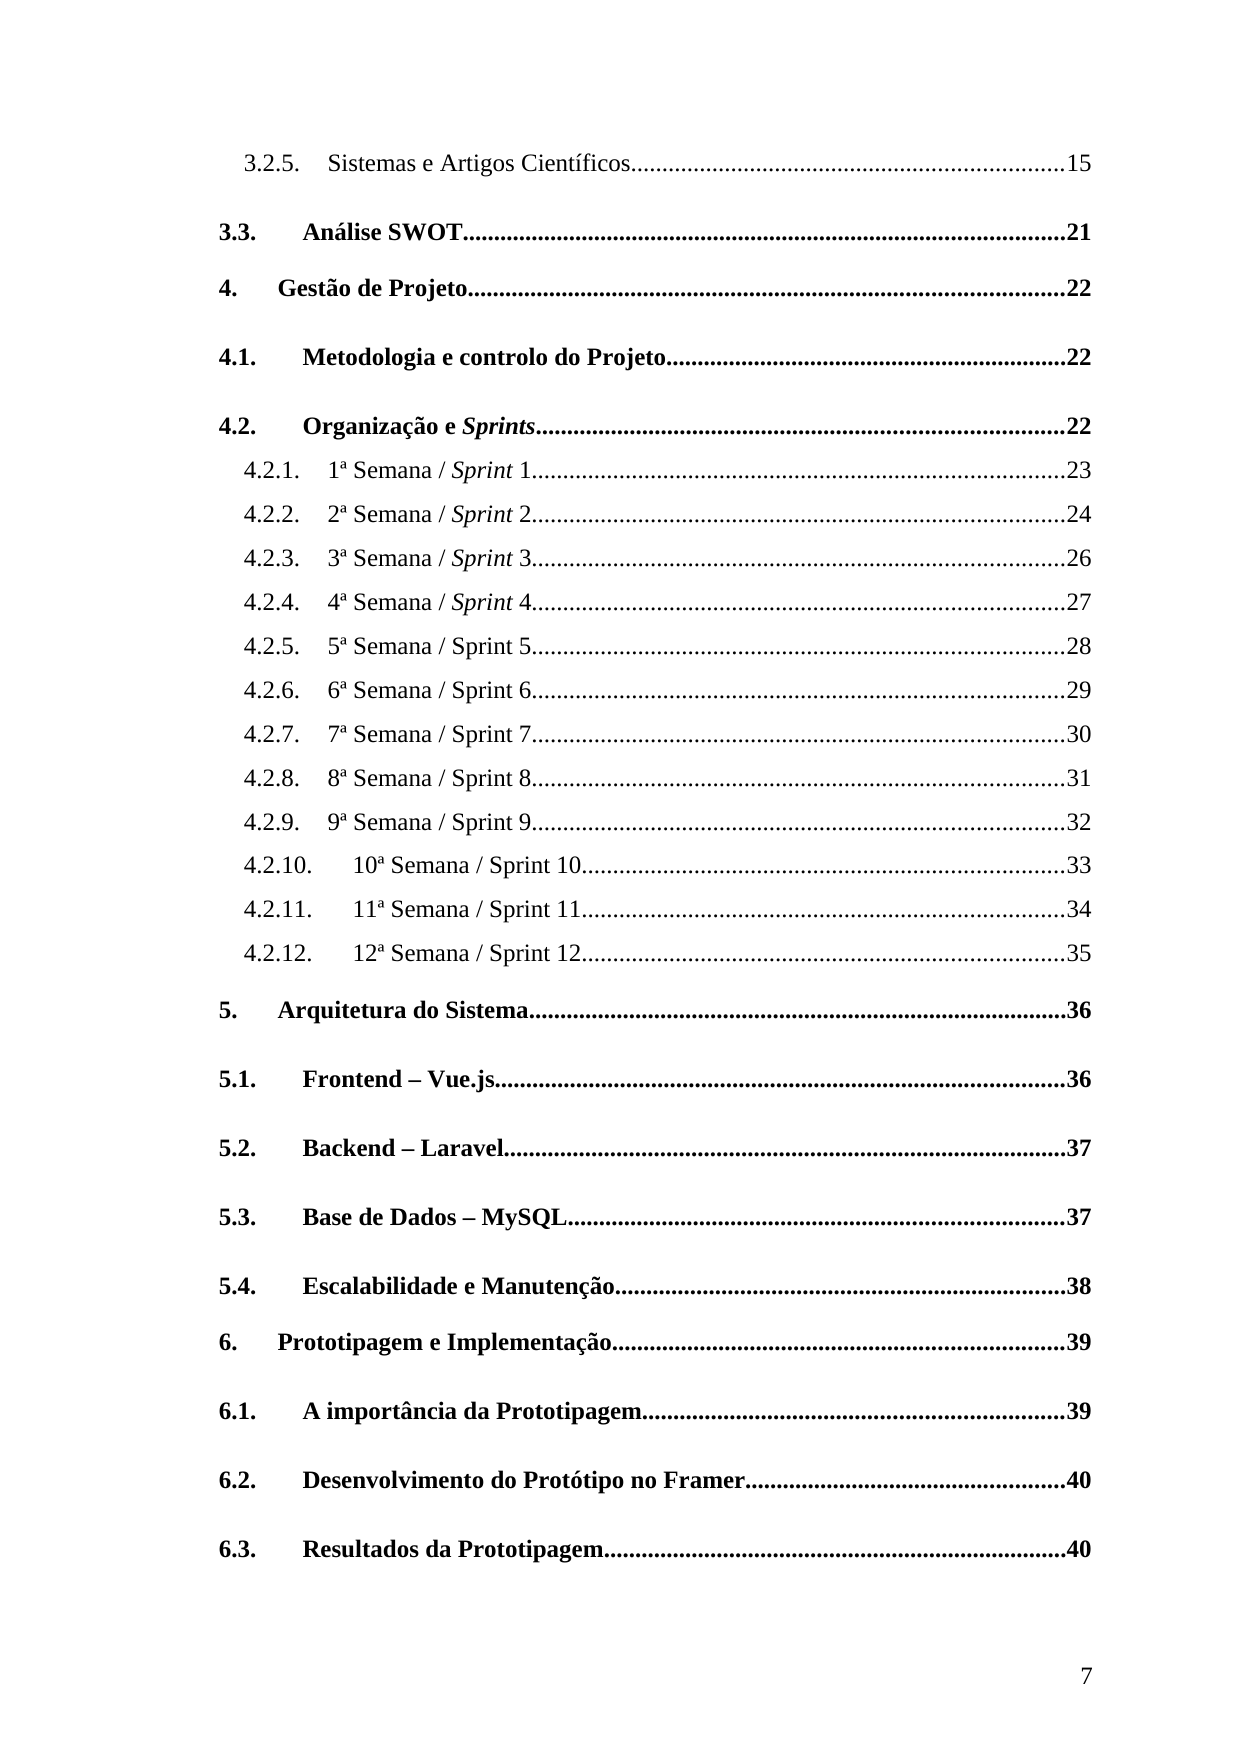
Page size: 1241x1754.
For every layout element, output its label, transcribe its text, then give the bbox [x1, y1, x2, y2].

text 6.2. Desenvolvimento do Protótipo no Framer 40 [177, 1465, 1092, 1494]
text 4.2.8. 8ª Semana / Sprint 8 31 [202, 763, 1092, 791]
text 3.2.5. Sistemas e Artigos Científicos 15 [202, 148, 1092, 176]
text 5.3. Base de Dados – MySQL 37 [177, 1202, 1092, 1231]
text 6.1. A importância da Prototipagem 39 [177, 1396, 1092, 1425]
text 4.2.1. 1ª Semana / Sprint 1 23 [202, 455, 1092, 484]
text 5. Arquitetura do Sistema 36 [177, 995, 1092, 1024]
text 4.2.5. 5ª Semana / Sprint 5 28 [202, 631, 1092, 659]
text 4.2.2. 2ª Semana / Sprint 2 24 [202, 499, 1092, 528]
text 4.2.6. 6ª Semana / Sprint 6 29 [202, 675, 1092, 703]
text 4.2.12. 12ª Semana / Sprint 12 35 [202, 938, 1092, 967]
text 4.2. Organização e Sprints 22 [177, 411, 1092, 440]
text 3.3. Análise SWOT 21 [177, 217, 1092, 245]
text 4.2.4. 4ª Semana / Sprint 4 27 [202, 587, 1092, 616]
text 6. Prototipagem e Implementação 39 [177, 1327, 1092, 1356]
text 4.1. Metodologia e controlo do Projeto 22 [177, 342, 1092, 371]
text 6.3. Resultados da Prototipagem 40 [177, 1534, 1092, 1563]
text 4.2.11. 11ª Semana / Sprint 11 34 [202, 894, 1092, 923]
text 4.2.9. 9ª Semana / Sprint 9 32 [202, 807, 1092, 835]
text 5.1. Frontend – Vue.js 36 [177, 1064, 1092, 1093]
text 4. Gestão de Projeto 22 [177, 273, 1092, 302]
text 4.2.3. 3ª Semana / Sprint 3 26 [202, 543, 1092, 572]
text 5.2. Backend – Laravel 37 [177, 1133, 1092, 1162]
text 5.4. Escalabilidade e Manutenção 38 [177, 1271, 1092, 1299]
text 4.2.10. 10ª Semana / Sprint 10 33 [202, 851, 1092, 879]
text 4.2.7. 7ª Semana / Sprint 7 30 [202, 719, 1092, 747]
